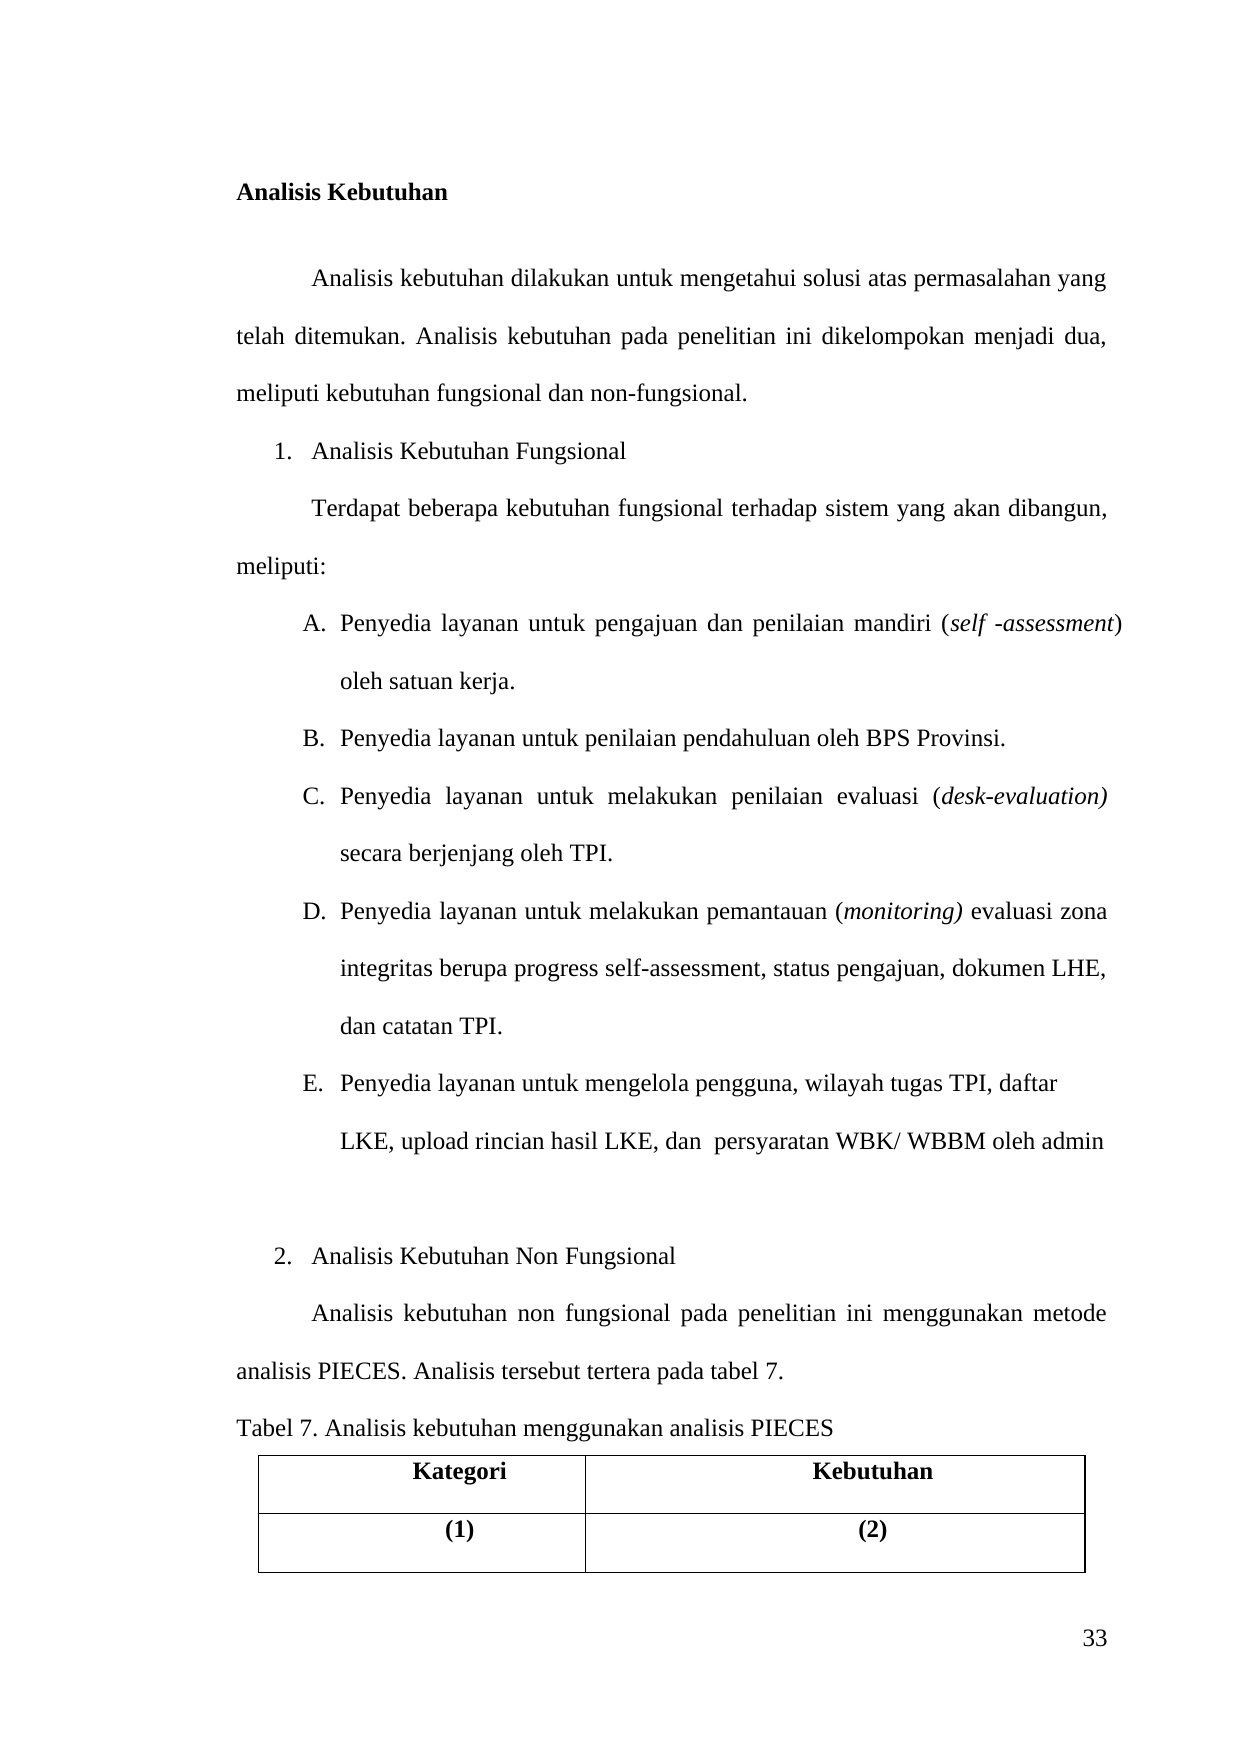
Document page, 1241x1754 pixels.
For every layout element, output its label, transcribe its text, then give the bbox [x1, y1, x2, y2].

table_header Kebutuhan [586, 1456, 1084, 1513]
list Penyedia layanan untuk melakukan pemantauan (monitoring) evaluasi zona integritas berupa progress self-assessment, status pengajuan, dokumen LHE, dan catatan TPI. [302, 896, 1107, 1040]
list Penyedia layanan untuk mengelola pengguna, wilayah tugas TPI, daftar LKE, upload rincian hasil LKE, dan persyaratan WBK/ WBBM oleh admin [302, 1068, 1107, 1155]
text Analisis kebutuhan non fungsional pada penelitian ini menggunakan metode analisis PIECES. Analisis tersebut tertera pada tabel 7. [236, 1298, 1107, 1385]
list Penyedia layanan untuk melakukan penilaian evaluasi (desk-evaluation) secara berjenjang oleh TPI. [302, 781, 1107, 867]
text Terdapat beberapa kebutuhan fungsional terhadap sistem yang akan dibangun, meliputi: [236, 493, 1107, 580]
list Penyedia layanan untuk pengajuan dan penilaian mandiri (self -assessment) oleh satuan kerja. [302, 608, 1122, 695]
table_cell (2) [586, 1514, 1084, 1572]
list Analisis Kebutuhan Fungsional [274, 436, 1107, 465]
list Analisis Kebutuhan Non Fungsional [274, 1241, 1107, 1270]
text Tabel 7. Analisis kebutuhan menggunakan analisis PIECES [236, 1413, 1107, 1442]
list Penyedia layanan untuk penilaian pendahuluan oleh BPS Provinsi. [302, 723, 1107, 752]
table_cell (1) [259, 1514, 585, 1572]
text Analisis Kebutuhan [236, 177, 1107, 206]
table_header Kategori [259, 1456, 585, 1513]
text Analisis kebutuhan dilakukan untuk mengetahui solusi atas permasalahan yang telah ditemukan. Analisis kebutuhan pada penelitian ini dikelompokan menjadi dua, meliputi kebutuhan fungsional dan non-fungsional. [236, 263, 1107, 407]
